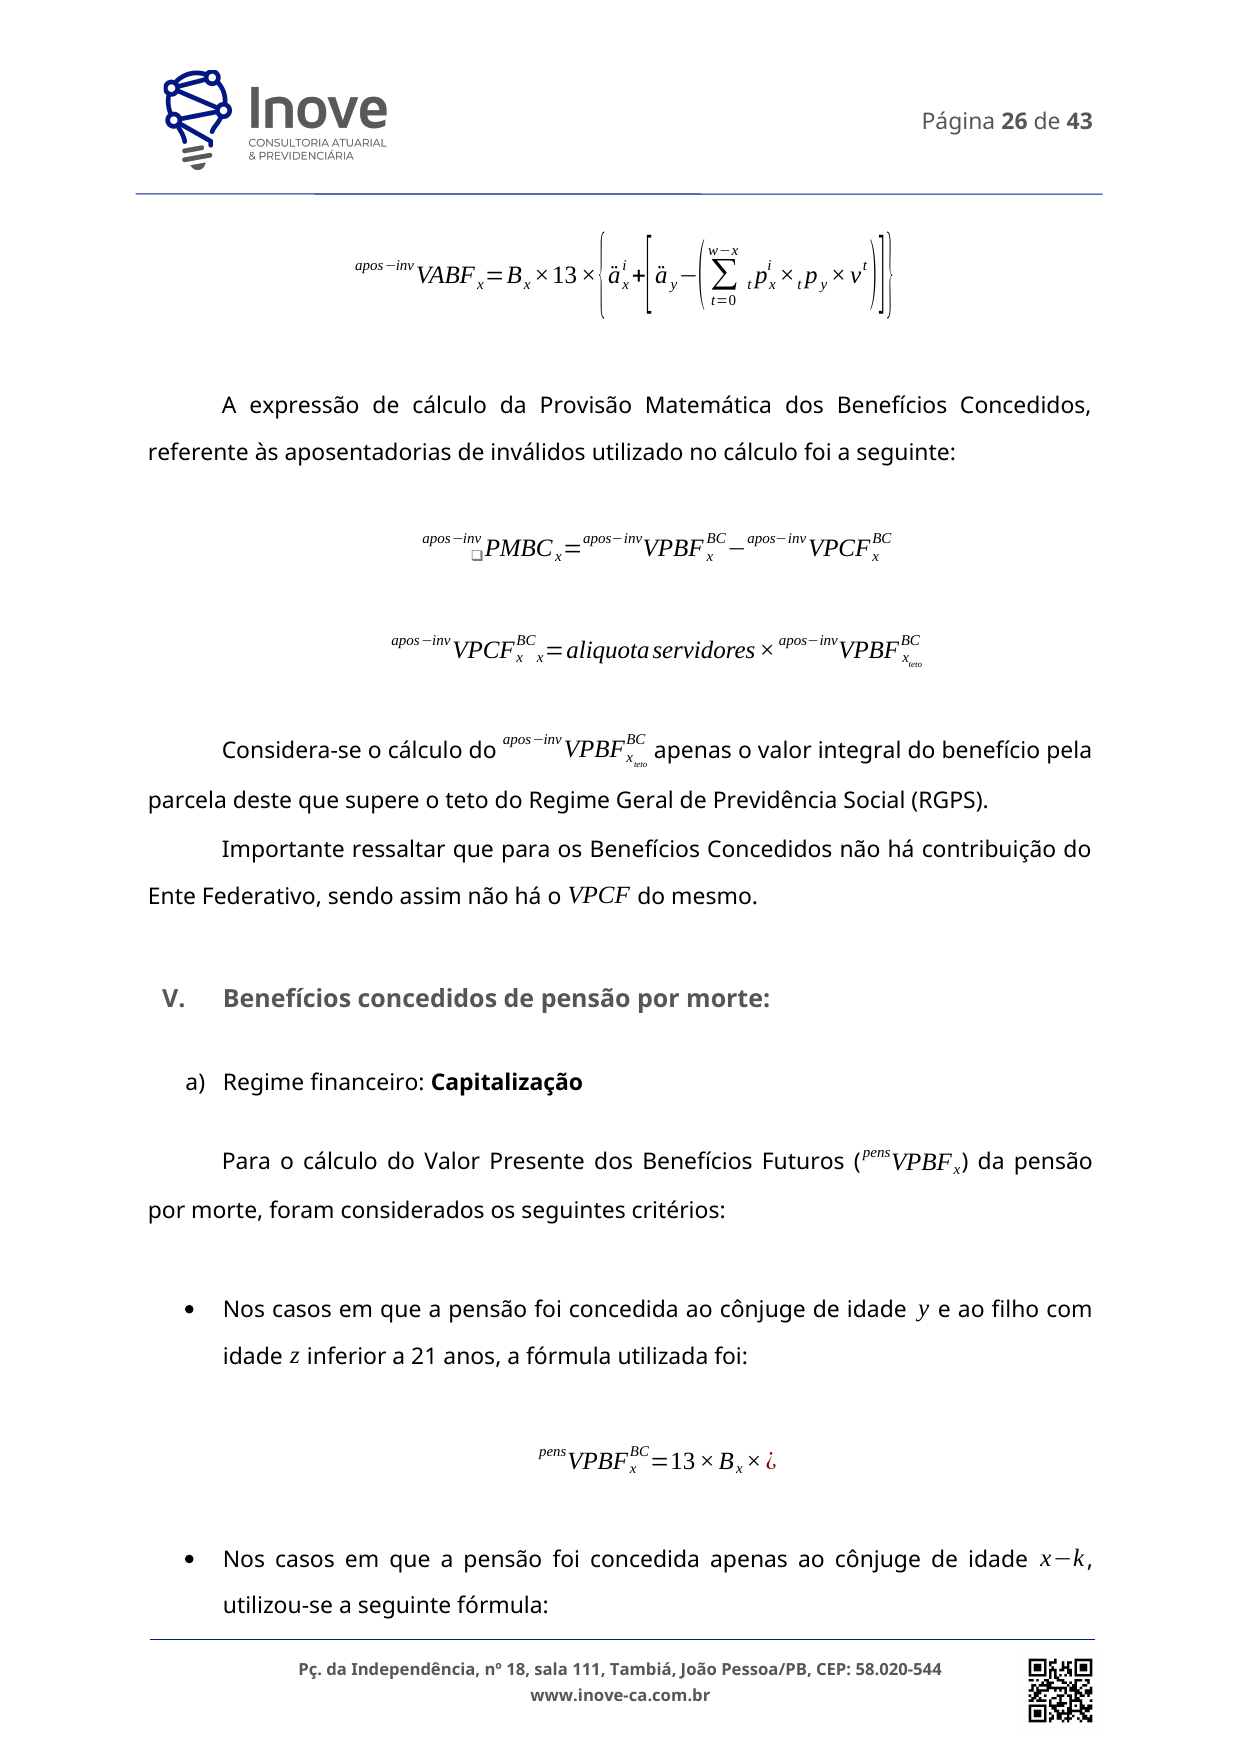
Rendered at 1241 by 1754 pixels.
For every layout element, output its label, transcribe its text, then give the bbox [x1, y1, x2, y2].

list Nos casos em que a pensão foi concedida apenas ao cônjuge de idade , utilizou-se a seguinte fórmula: [185, 1542, 1093, 1621]
picture [163, 70, 387, 170]
text A expressão de cálculo da Provisão Matemática dos Benefícios Concedidos, referente às aposentadorias de inválidos utilizado no cálculo foi a seguinte: [148, 389, 1092, 467]
text Considera-se o cálculo do apenas o valor integral do benefício pela parcela deste que supere o teto do Regime Geral de Previdência Social (RGPS). [148, 731, 1093, 815]
list Regime financeiro: Capitalização [185, 1065, 1092, 1097]
list Benefícios concedidos de pensão por morte: [185, 980, 1092, 1014]
picture [1018, 1648, 1103, 1733]
list Nos casos em que a pensão foi concedida ao cônjuge de idade e ao filho com idade inferior a 21 anos, a fórmula utilizada foi: [185, 1293, 1093, 1371]
text Importante ressaltar que para os Benefícios Concedidos não há contribuição do Ente Federativo, sendo assim não há o do mesmo. [148, 833, 1092, 911]
text Para o cálculo do Valor Presente dos Benefícios Futuros () da pensão por morte, foram considerados os seguintes critérios: [148, 1143, 1093, 1225]
